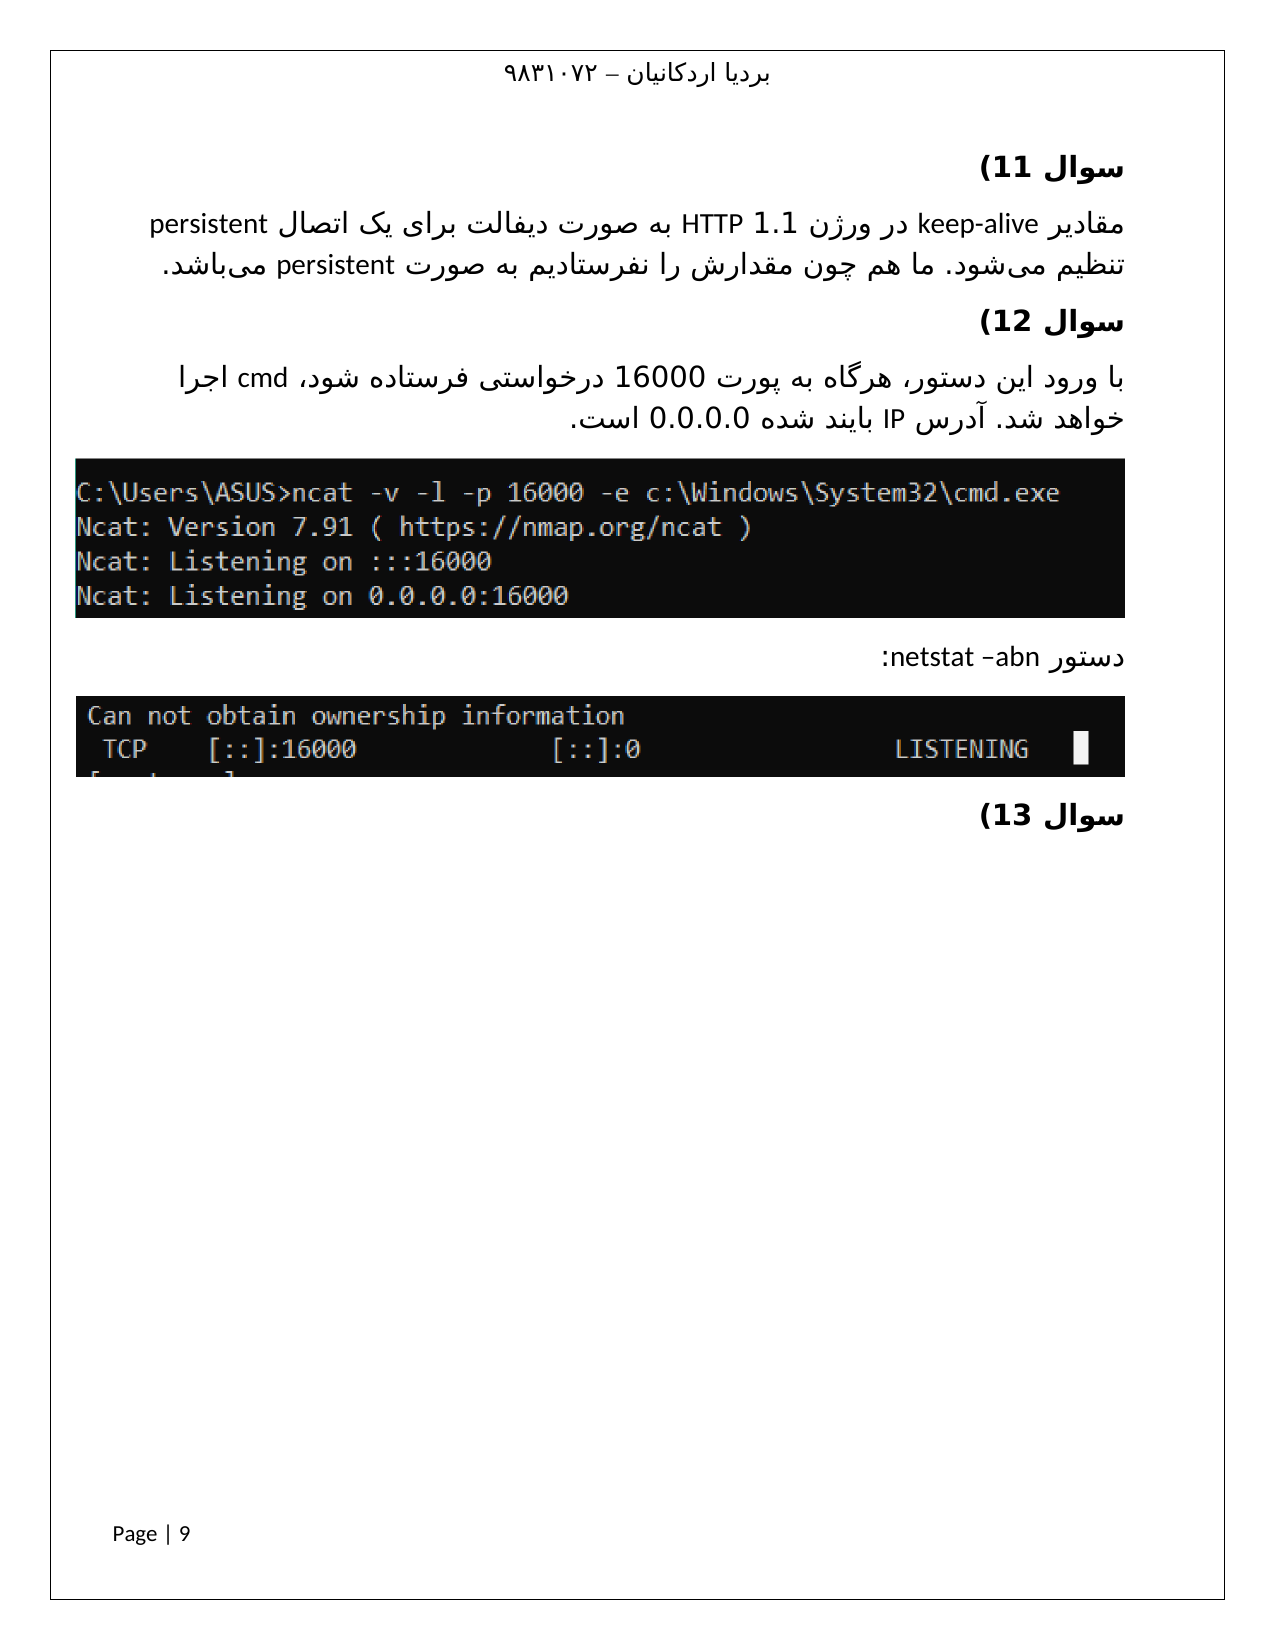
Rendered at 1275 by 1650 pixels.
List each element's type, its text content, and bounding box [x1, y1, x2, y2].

picture [75, 696, 1125, 777]
text مقادیر keep-alive در ورژن 1.1 HTTP به صورت دیفالت برای یک اتصال persistent تنظیم می‌شود. ما هم چون مقدارش را نفرستادیم به صورت persistent می‌باشد. [112, 206, 1125, 282]
text سوال 12) [112, 304, 1125, 338]
picture [75, 457, 1125, 618]
text با ورود این دستور، هرگاه به پورت 16000 درخواستی فرستاده شود، cmd اجرا خواهد شد. آدرس IP بایند شده 0.0.0.0 است. [112, 359, 1125, 436]
text سوال 11) [112, 150, 1125, 184]
text سوال 13) [112, 798, 1125, 832]
text دستور netstat –abn: [112, 638, 1125, 674]
